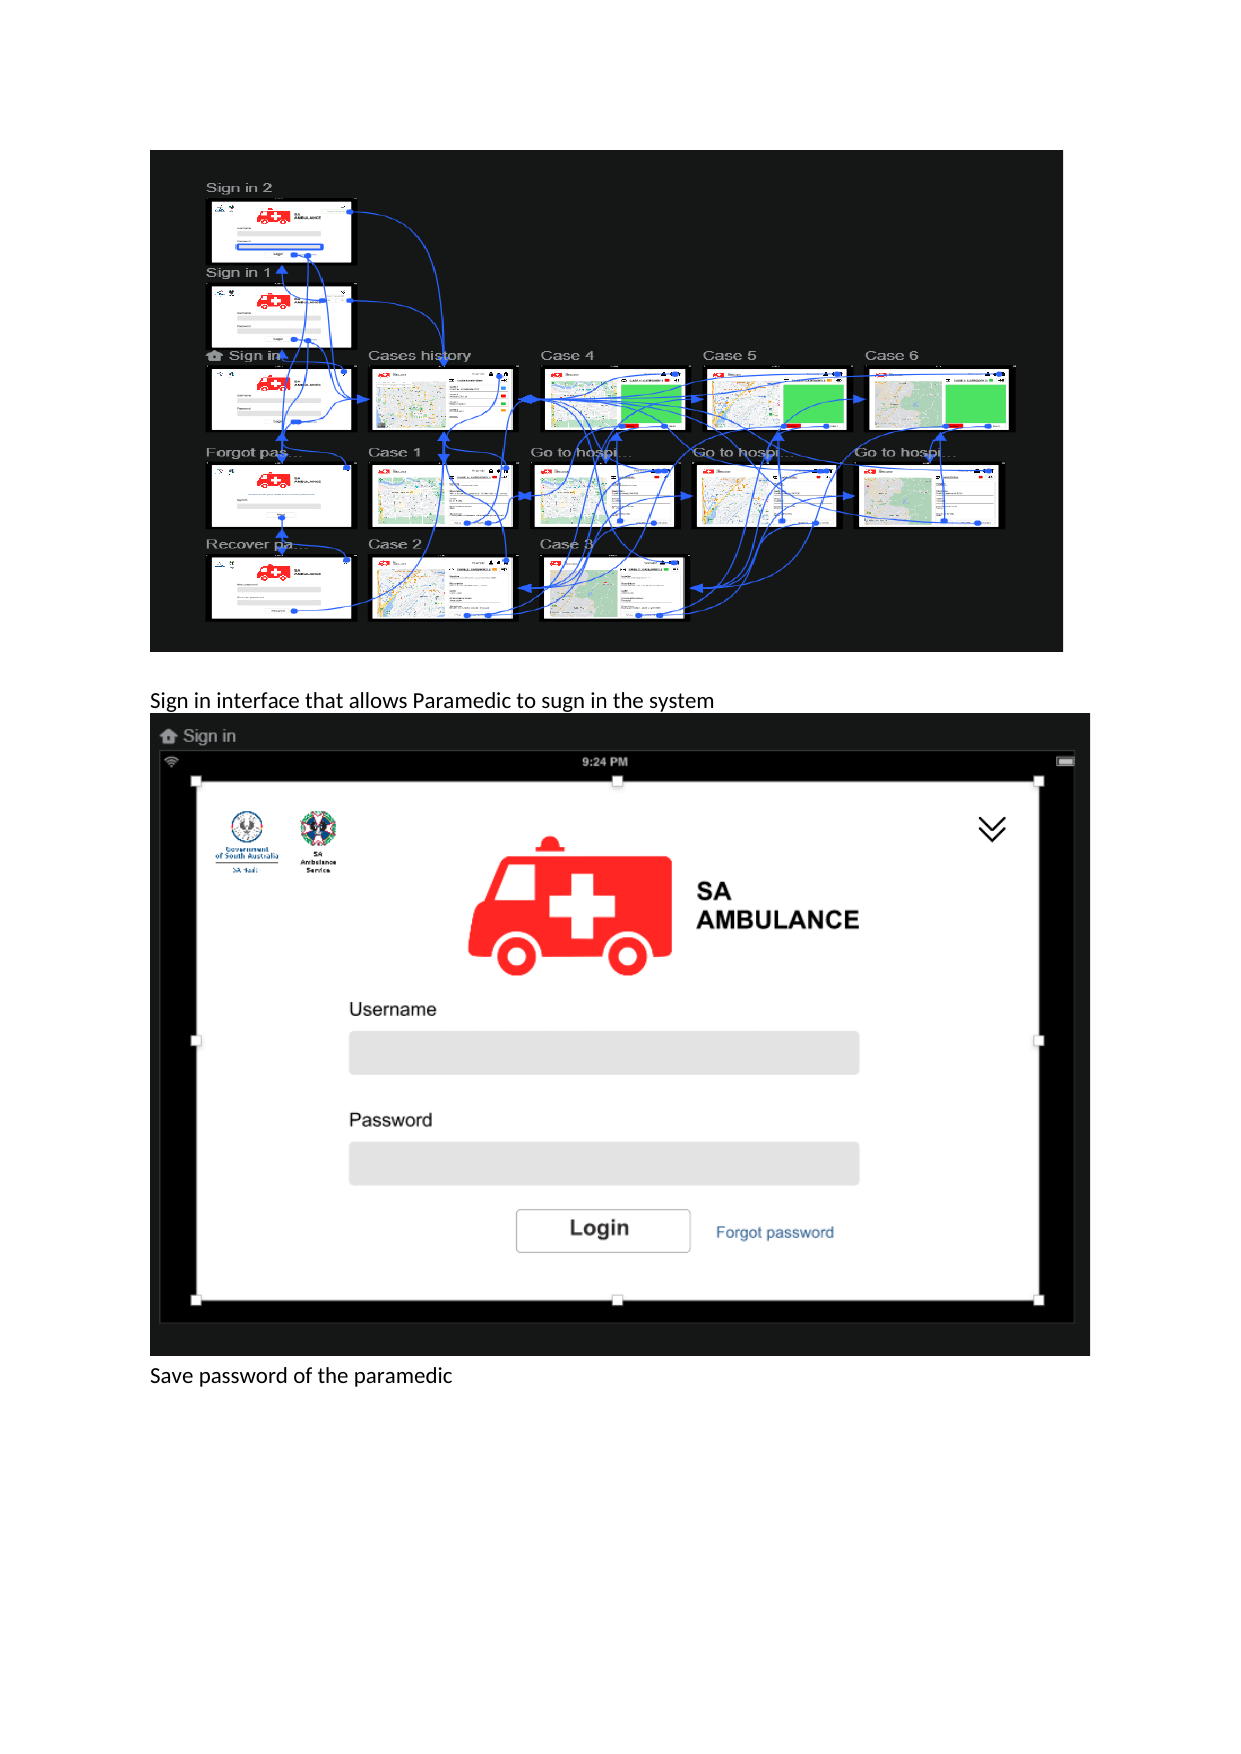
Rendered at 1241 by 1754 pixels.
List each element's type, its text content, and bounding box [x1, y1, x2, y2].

text Sign in interface that allows Paramedic to sugn in the system [150, 686, 1090, 713]
picture [150, 713, 1091, 1356]
picture [150, 150, 1064, 652]
text Save password of the paramedic [150, 1361, 1090, 1389]
